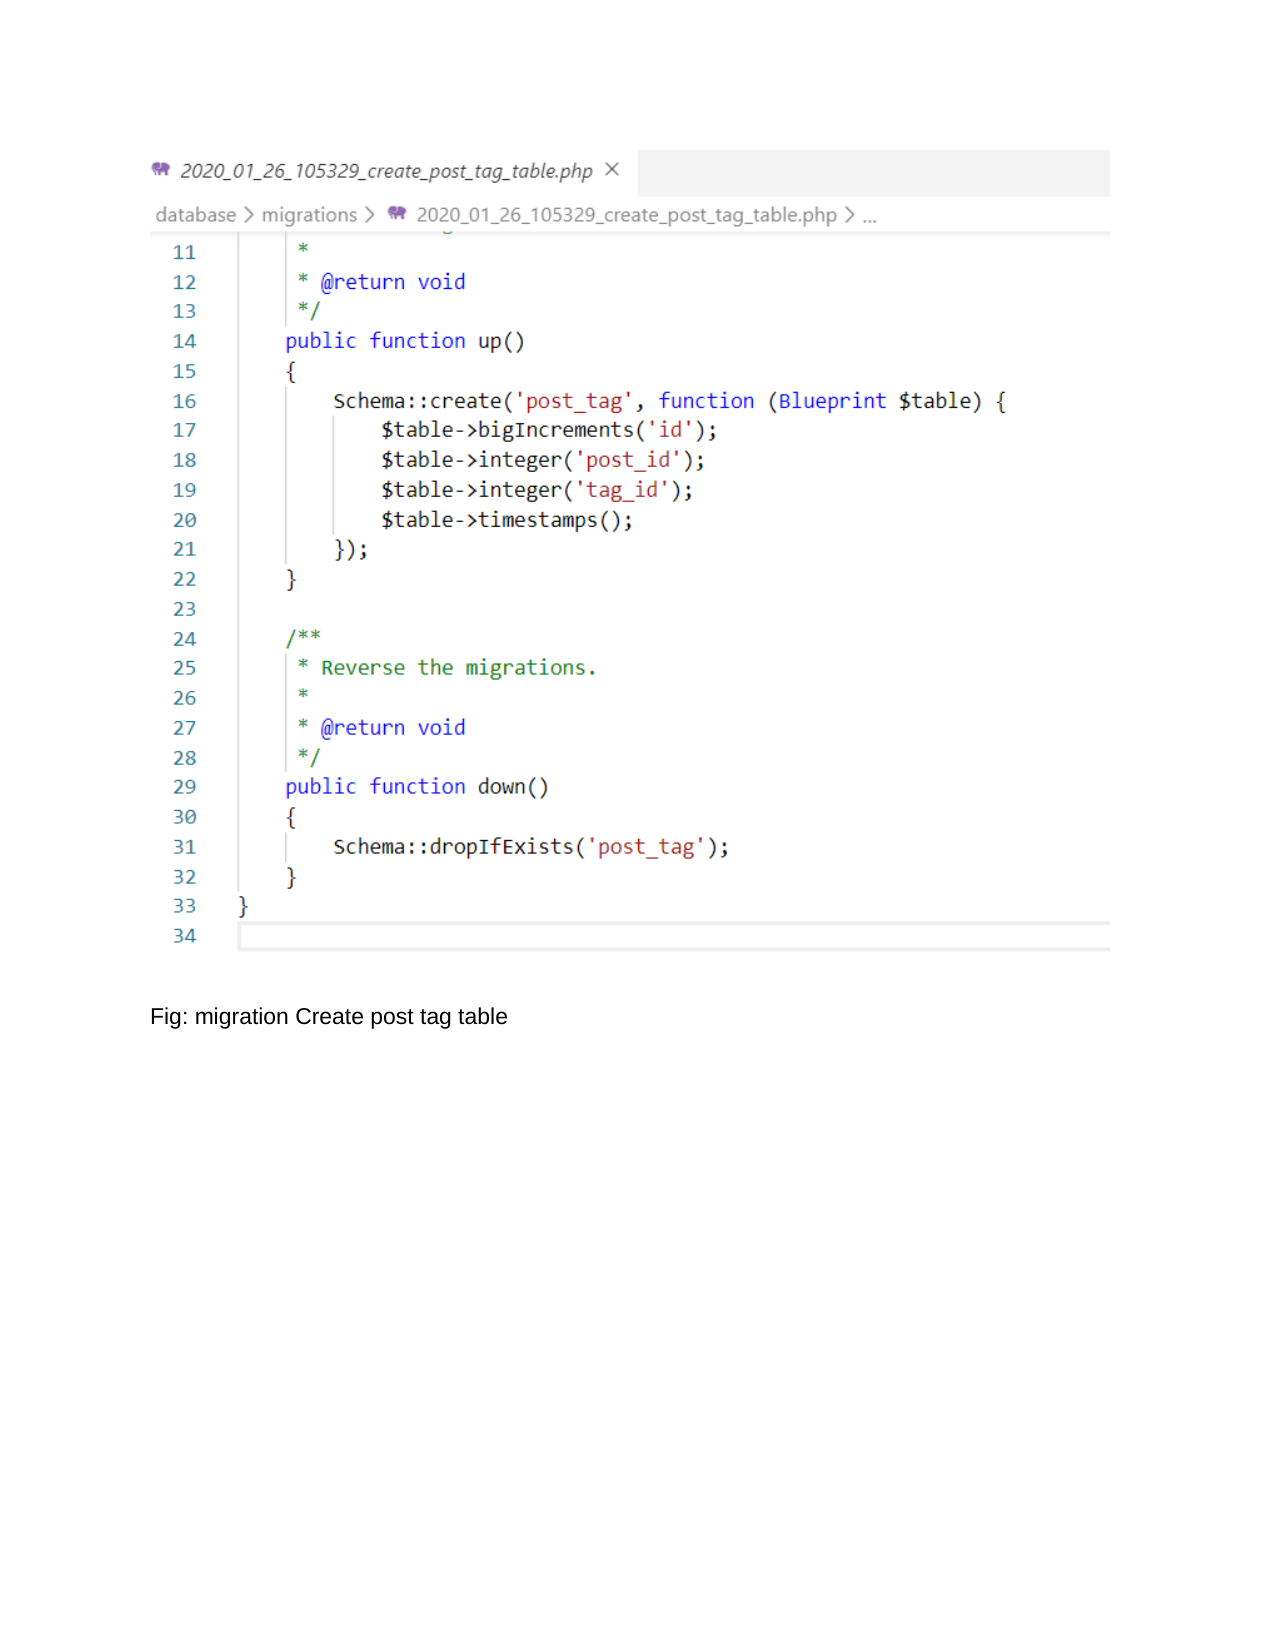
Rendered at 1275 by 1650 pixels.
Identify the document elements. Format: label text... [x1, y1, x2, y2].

text Fig: migration Create post tag table [150, 1003, 1125, 1029]
picture [150, 150, 1110, 984]
